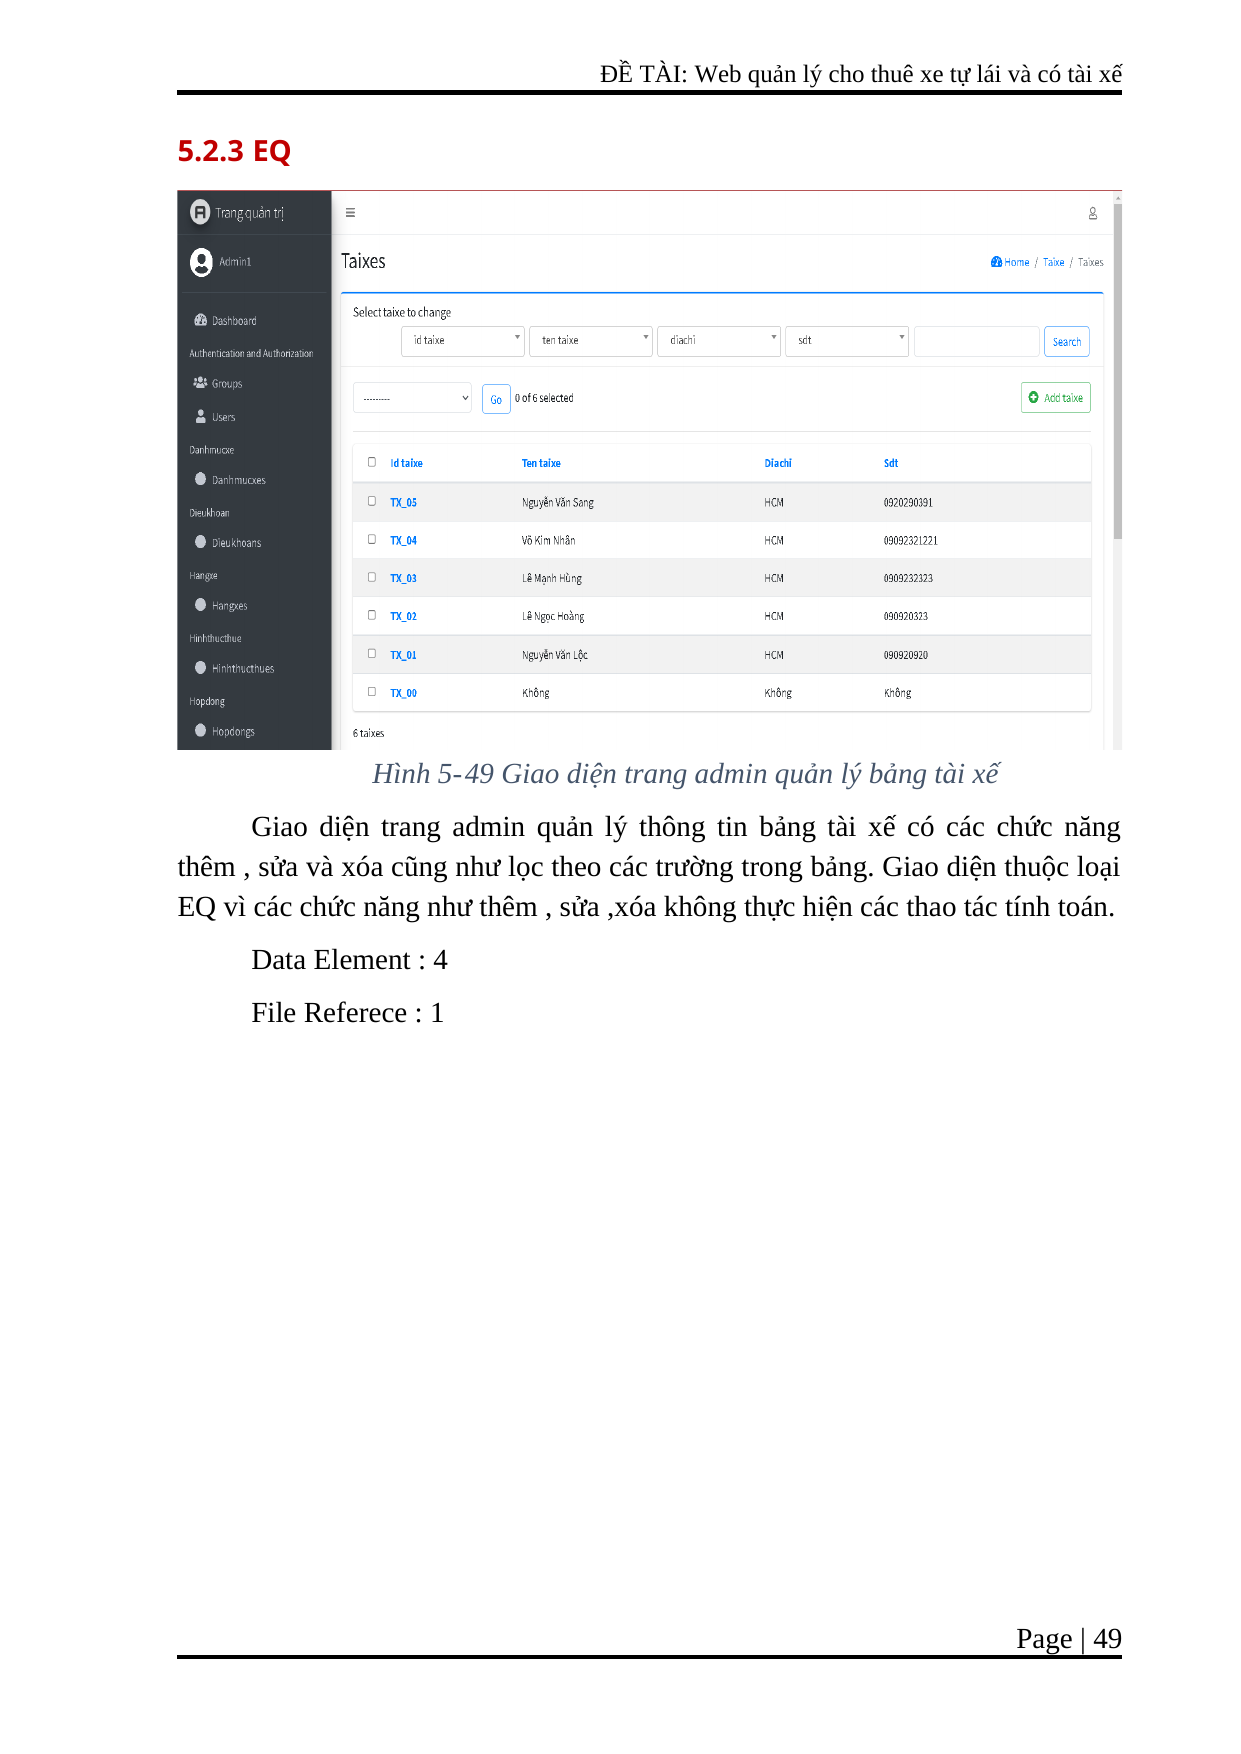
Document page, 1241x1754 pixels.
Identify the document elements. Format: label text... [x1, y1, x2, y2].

text Giao diện trang admin quản lý thông tin bảng tài xế có các chức năng thêm , sửa và xóa cũng như lọc theo các trường trong bảng. Giao diện thuộc loại EQ vì các chức năng như thêm , sửa ,xóa không thực hiện các thao tác tính toán. [177, 809, 1122, 923]
subtitle EQ [177, 131, 1122, 170]
text Data Element : 4 [177, 942, 1122, 976]
picture [177, 190, 1123, 750]
text File Referece : 1 [177, 995, 1122, 1028]
